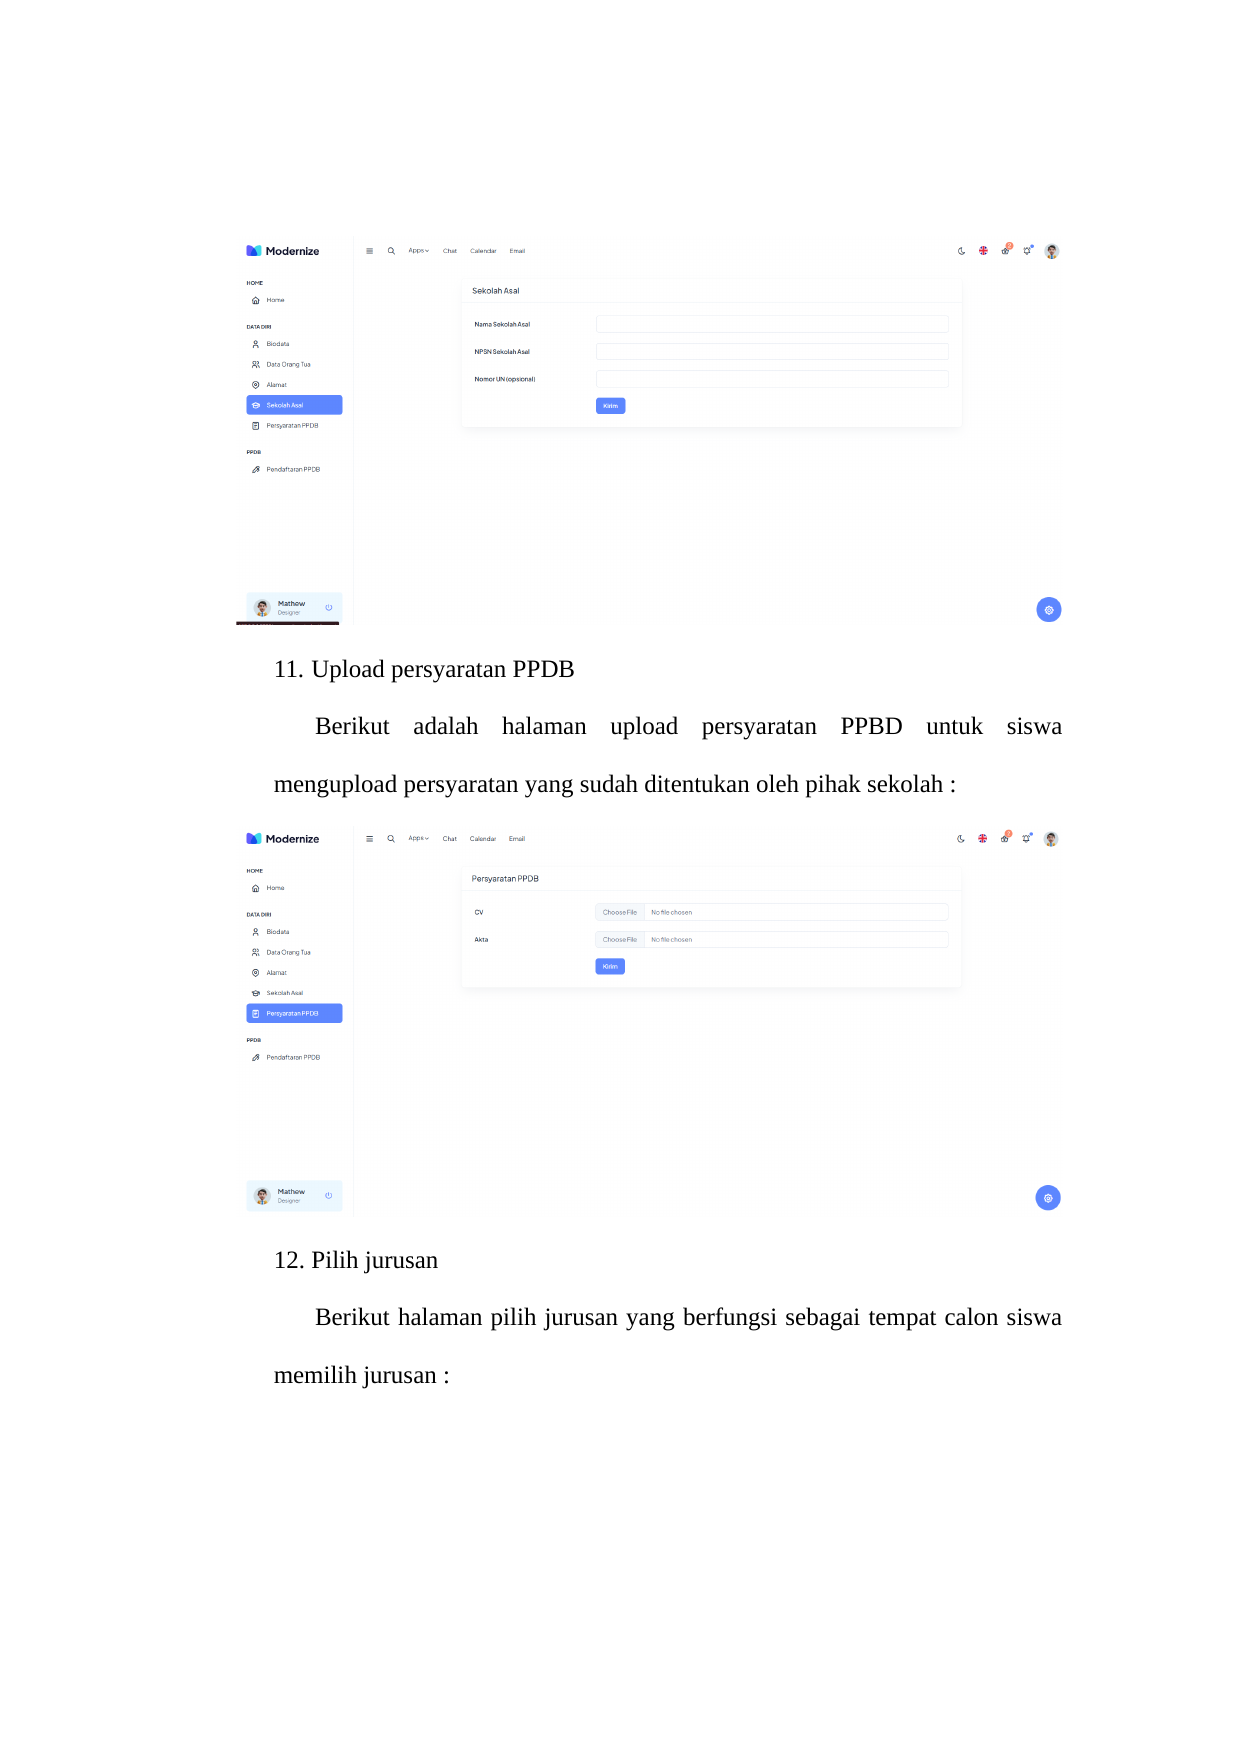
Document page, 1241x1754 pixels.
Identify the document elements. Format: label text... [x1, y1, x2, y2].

list Upload persyaratan PPDB [274, 654, 1063, 682]
list Pilih jurusan [274, 1245, 1063, 1274]
picture [236, 236, 1063, 625]
list Berikut adalah halaman upload persyaratan PPBD untuk siswa mengupload persyaratan yang sudah ditentukan oleh pihak sekolah : [273, 711, 1063, 797]
picture [236, 826, 1063, 1217]
list Berikut halaman pilih jurusan yang berfungsi sebagai tempat calon siswa memilih jurusan : [273, 1302, 1063, 1389]
